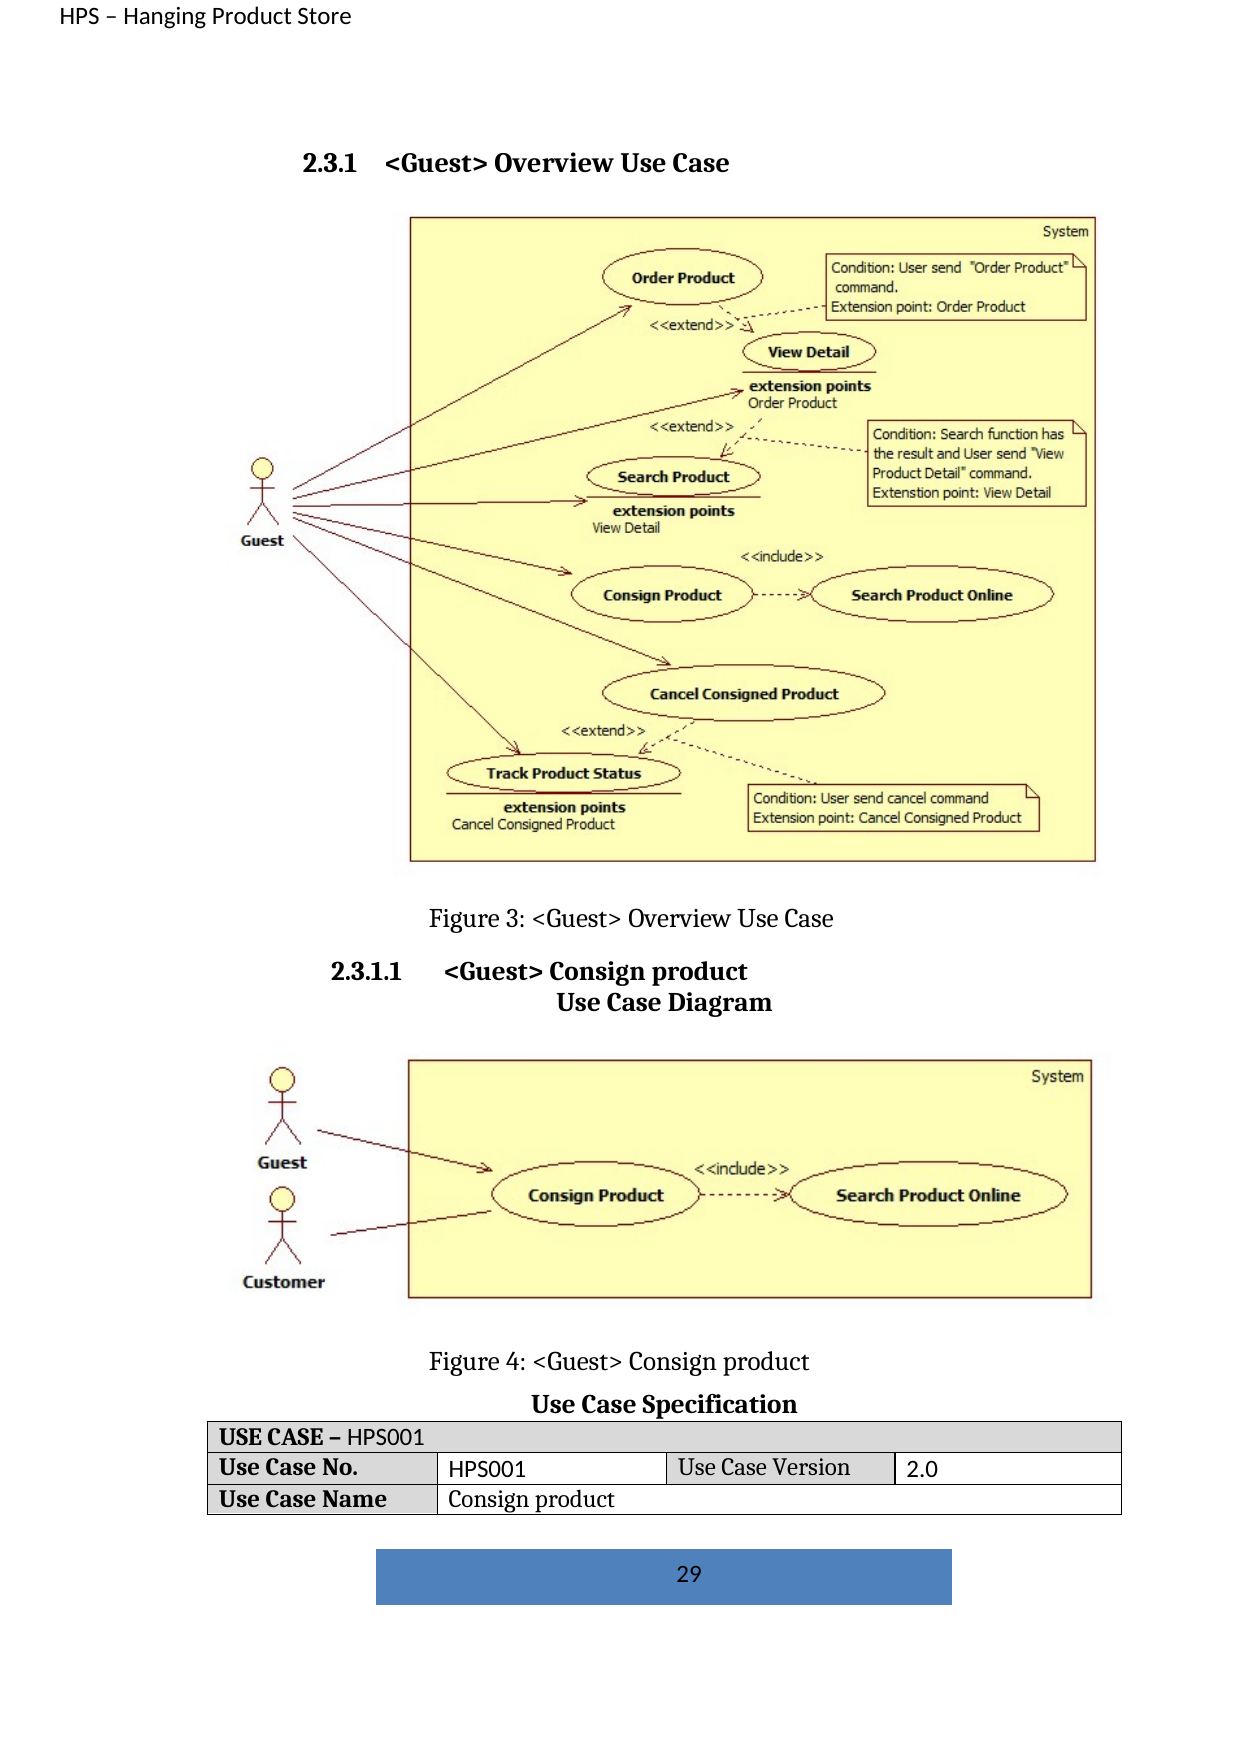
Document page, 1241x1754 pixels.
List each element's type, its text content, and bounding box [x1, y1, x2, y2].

text Use Case Specification [207, 1389, 1122, 1421]
table_cell Use Case No. [208, 1453, 437, 1484]
text Use Case Diagram [207, 987, 1122, 1018]
table_header USE CASE – [208, 1422, 1121, 1452]
subtitle <Guest> Overview Use Case [303, 147, 1122, 179]
text Figure : <Guest> Overview Use Case [428, 903, 1122, 935]
picture [207, 1030, 1122, 1330]
table_cell Use Case Version [667, 1453, 894, 1484]
text Figure : <Guest> Consign product [428, 1346, 1122, 1377]
subtitle <Guest> Consign product [331, 956, 1122, 987]
table_cell Use Case Name [208, 1485, 437, 1513]
picture [207, 191, 1122, 888]
table_cell Consign product [438, 1485, 1121, 1513]
